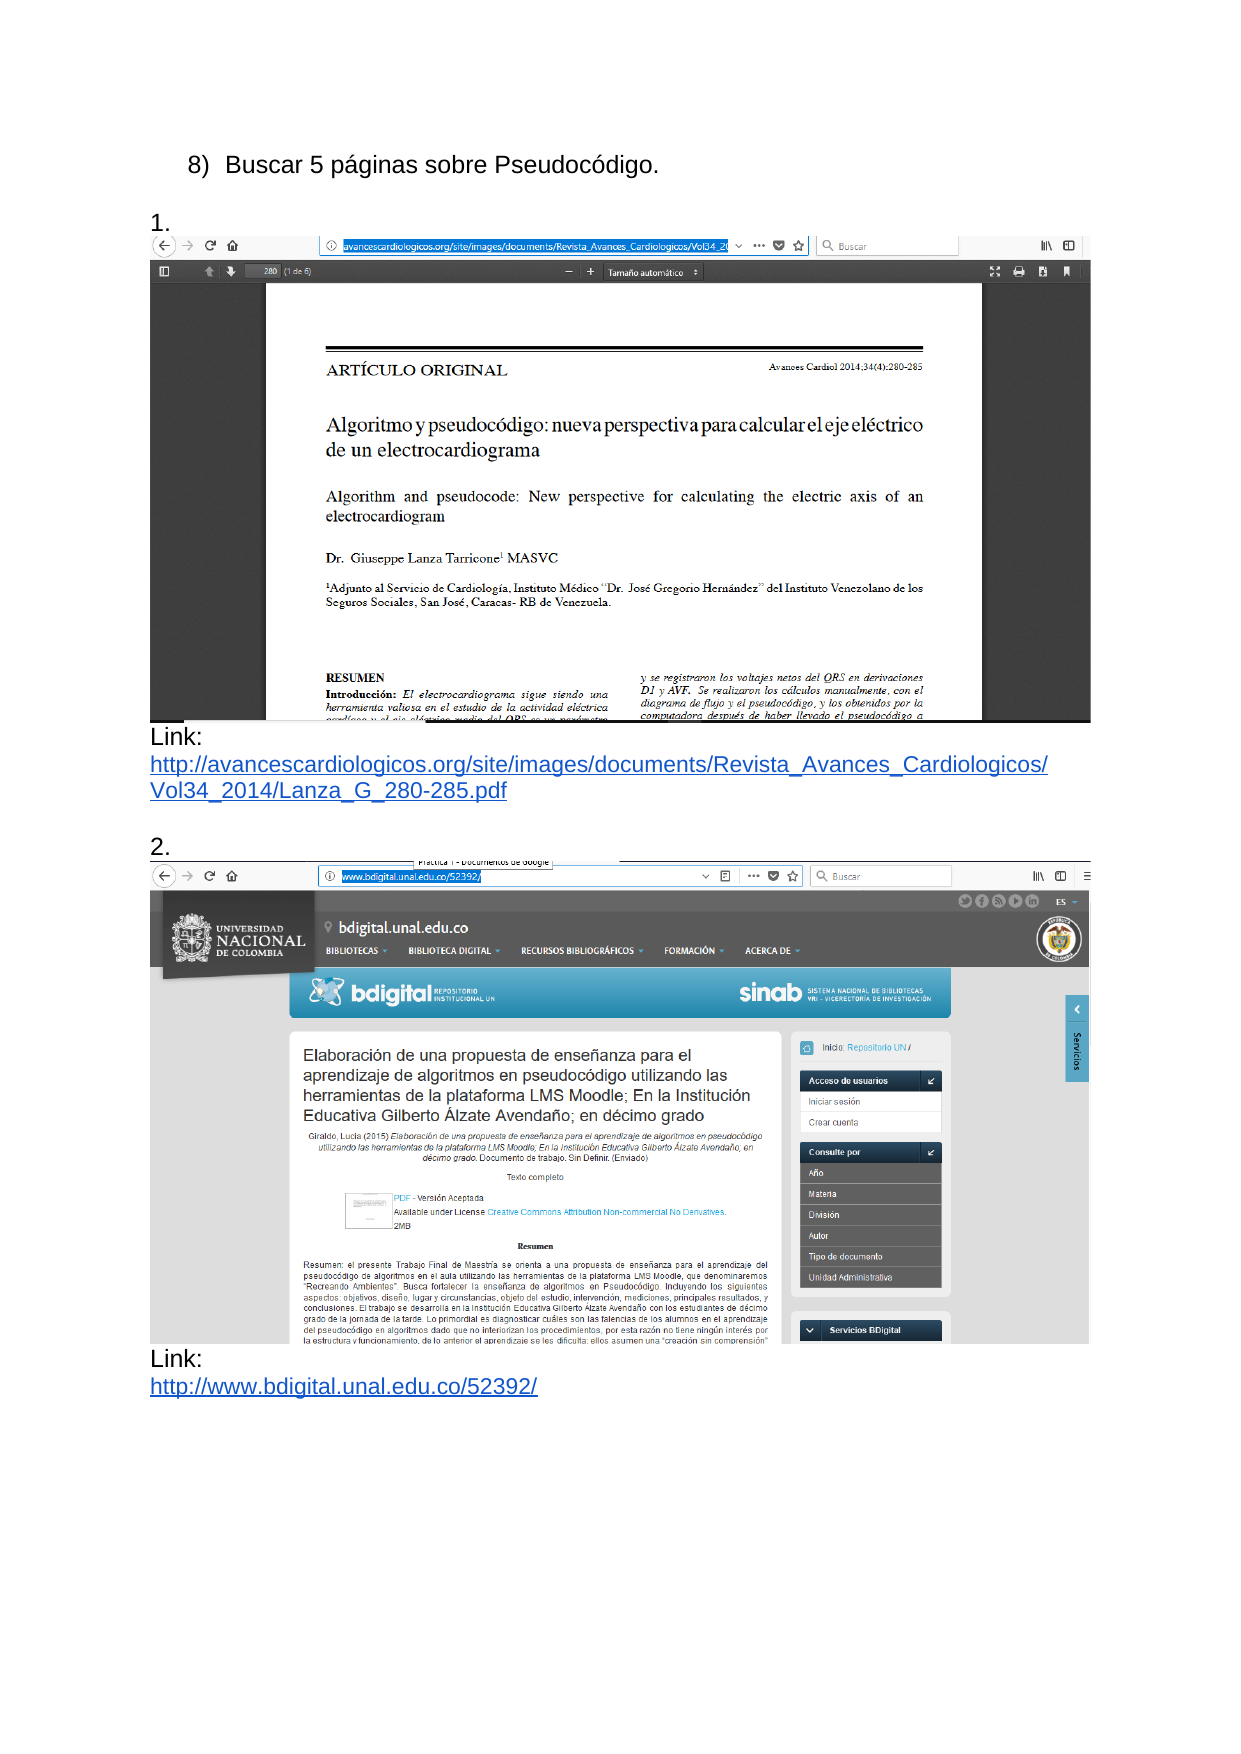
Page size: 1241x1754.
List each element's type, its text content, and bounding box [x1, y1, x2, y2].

text 1. [150, 207, 1090, 236]
text Link: [150, 1344, 1090, 1373]
picture [150, 236, 1091, 723]
text 2. [150, 832, 1090, 861]
list Buscar 5 páginas sobre Pseudocódigo. [187, 150, 1090, 179]
picture [150, 861, 1091, 1344]
text http://avancescardiologicos.org/site/images/documents/Revista_Avances_Cardiologicos/Vol34_2014/Lanza_G_280-285.pdf [150, 751, 1090, 804]
text http://www.bdigital.unal.edu.co/52392/ [150, 1373, 1090, 1399]
text Link: [150, 723, 1090, 751]
